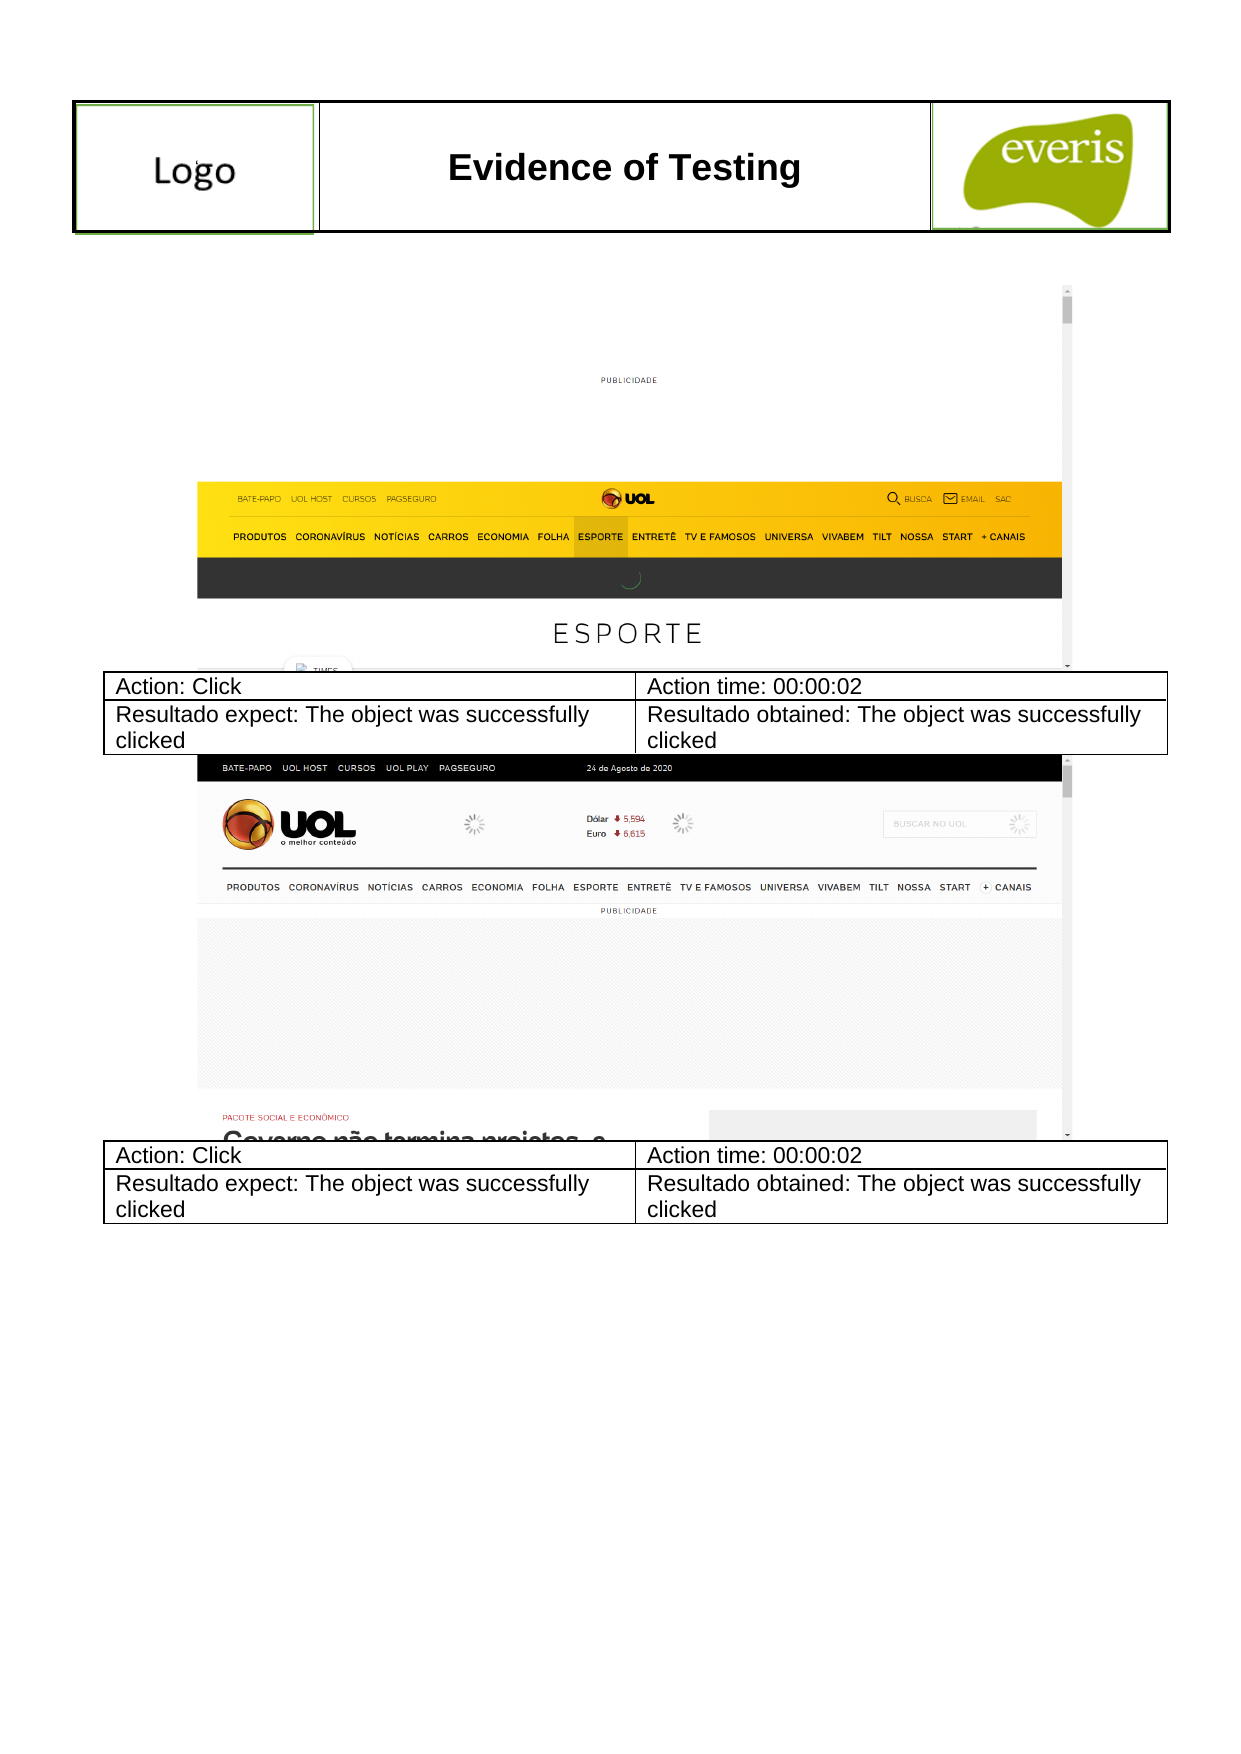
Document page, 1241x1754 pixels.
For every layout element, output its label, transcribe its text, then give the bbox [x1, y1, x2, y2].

picture [932, 103, 1168, 230]
table_header Action time: 00:00:02 [636, 1142, 1167, 1168]
picture [197, 285, 1073, 671]
table_cell Resultado obtained: The object was successfully clicked [636, 1168, 1167, 1223]
table_cell Resultado obtained: The object was successfully clicked [636, 699, 1167, 753]
picture [76, 104, 315, 230]
table_cell Resultado expect: The object was successfully clicked [105, 1170, 635, 1223]
picture [197, 755, 1073, 1140]
table_header Action time: 00:00:02 [636, 673, 1167, 699]
table_header Action: Click [105, 1142, 635, 1168]
table_header Action: Click [105, 673, 635, 699]
table_cell Resultado expect: The object was successfully clicked [105, 701, 635, 753]
